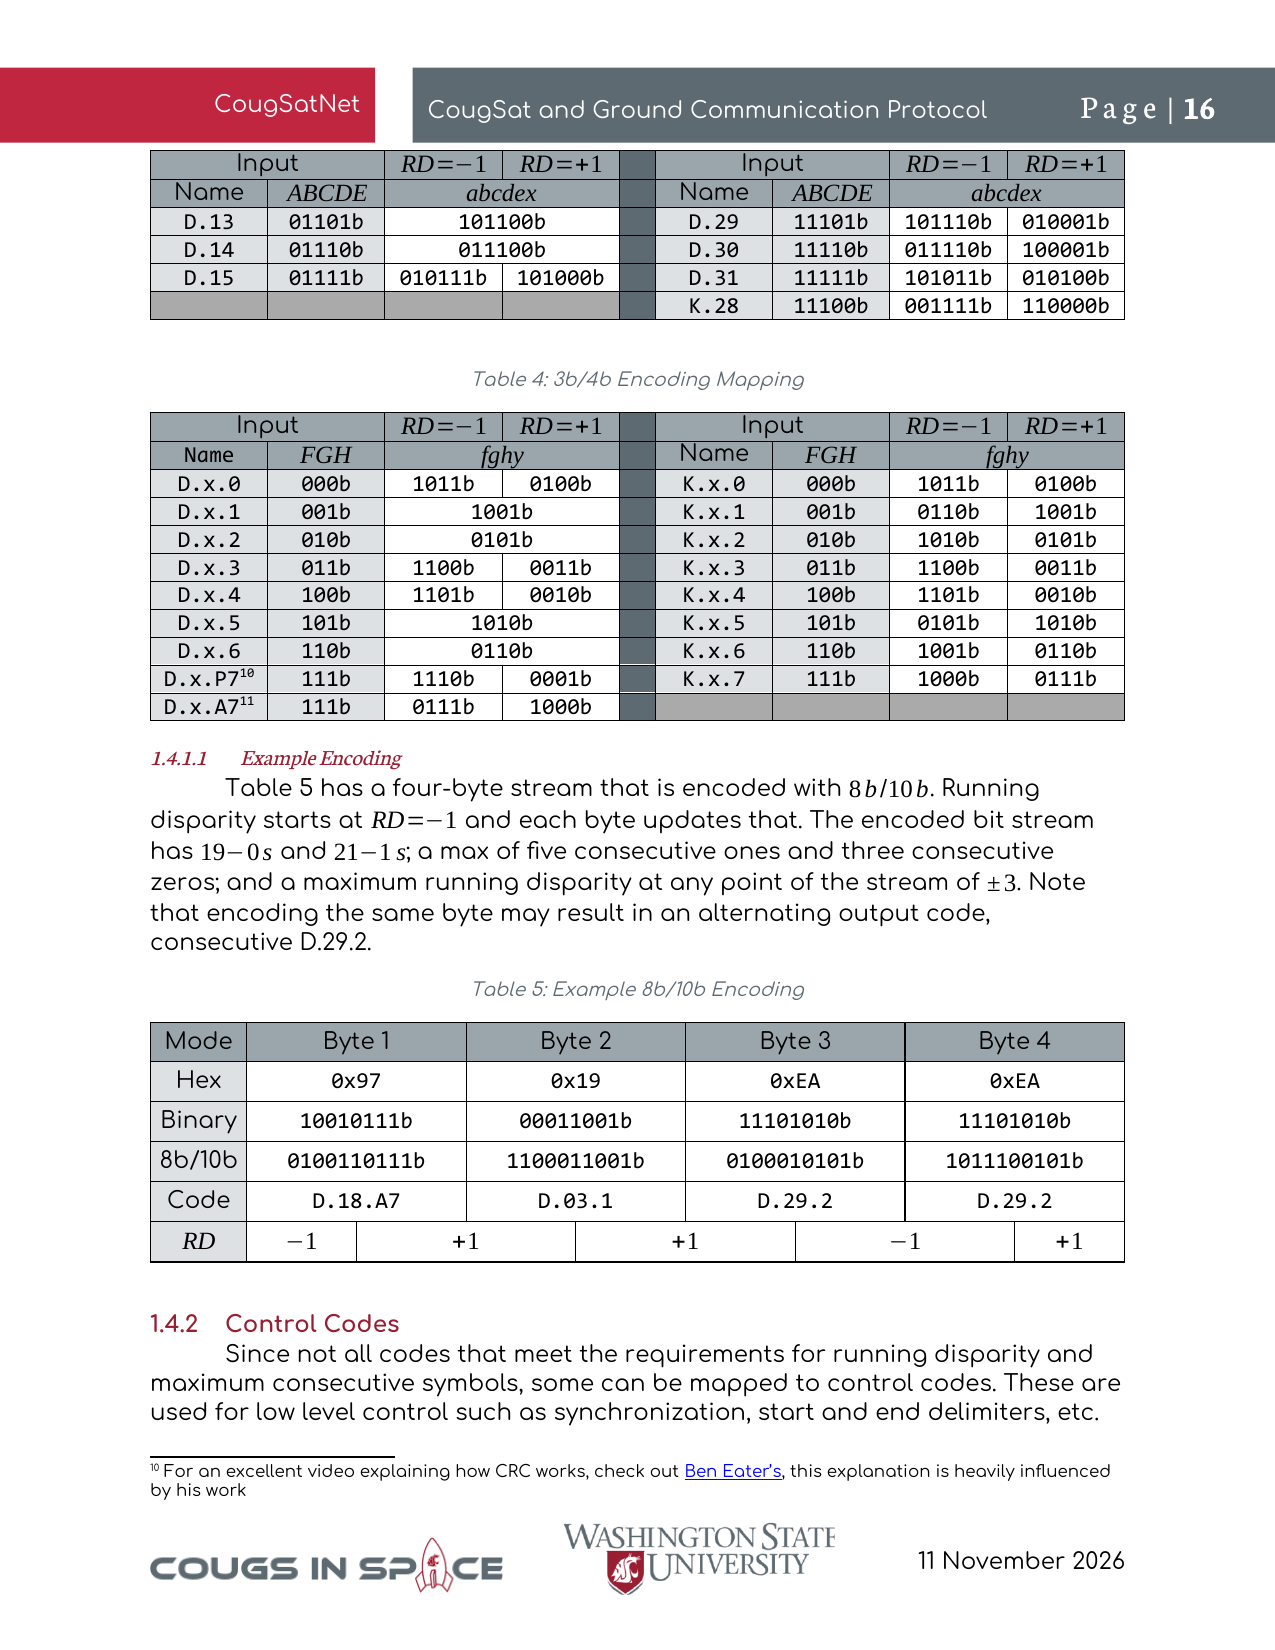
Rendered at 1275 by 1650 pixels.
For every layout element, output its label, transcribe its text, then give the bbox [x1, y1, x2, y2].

table_cell 0101b [890, 610, 1007, 637]
table_cell 0111b [385, 694, 502, 720]
table_cell 1001b [1008, 498, 1124, 525]
table_cell 1101b [385, 582, 502, 609]
table_cell Name [656, 180, 772, 207]
table_cell 0110b [1008, 638, 1124, 664]
table_cell K.x.1 [656, 498, 772, 525]
table_cell 0x19 [467, 1062, 685, 1101]
table_cell D.x.1 [151, 498, 267, 525]
table_header Input [151, 413, 384, 441]
table_cell 0001b [503, 666, 619, 692]
table_cell 01101b [268, 208, 384, 235]
table_header [503, 413, 619, 441]
table_cell 0100b [1008, 470, 1124, 497]
table_cell 011b [268, 554, 384, 581]
table_cell [620, 236, 655, 263]
table_cell [620, 442, 655, 469]
table_header [890, 413, 1007, 441]
table_cell 100b [773, 582, 889, 609]
table_cell [796, 1222, 1014, 1261]
table_cell 0100110111b [247, 1142, 466, 1181]
table_cell D.29 [656, 208, 772, 235]
table_cell [385, 442, 619, 469]
table_cell 0x97 [247, 1062, 466, 1101]
table_cell K.x.2 [656, 526, 772, 553]
table_cell 0101b [385, 526, 619, 553]
table_cell 111b [773, 666, 889, 692]
table_cell [576, 1222, 795, 1261]
table_cell 011b [773, 554, 889, 581]
table_cell 010100b [1008, 264, 1124, 291]
table_cell [620, 470, 655, 497]
table_cell 011100b [385, 236, 619, 263]
table_cell D.15 [151, 264, 267, 291]
table_cell 11110b [773, 236, 889, 263]
subtitle Control Codes [150, 1313, 1125, 1338]
table_cell 101000b [503, 264, 619, 291]
table_cell 101b [268, 610, 384, 637]
table_cell K.x.3 [656, 554, 772, 581]
table_cell Hex [151, 1062, 246, 1101]
picture [150, 1537, 503, 1594]
table_cell [890, 694, 1007, 720]
table_cell 11111b [773, 264, 889, 291]
table_cell [620, 610, 655, 637]
table_cell 1000b [503, 694, 619, 720]
table_cell 101100b [385, 208, 619, 235]
table_cell D.x.P7 [151, 666, 267, 692]
table_cell 0xEA [686, 1062, 904, 1101]
table_cell K.x.7 [656, 666, 772, 692]
table_cell 010111b [385, 264, 502, 291]
table_cell [773, 180, 889, 207]
table_cell D.29.2 [906, 1182, 1124, 1221]
picture [562, 1522, 835, 1594]
table_cell 1100b [890, 554, 1007, 581]
table_header [385, 413, 502, 441]
table_cell [890, 442, 1124, 469]
table_cell 1011b [890, 470, 1007, 497]
table_cell 8b/10b [151, 1142, 246, 1181]
table_cell K.x.4 [656, 582, 772, 609]
table_cell 111b [268, 666, 384, 692]
table_cell 001b [268, 498, 384, 525]
table_cell 100001b [1008, 236, 1124, 263]
table_cell D.x.4 [151, 582, 267, 609]
table_cell 0010b [1008, 582, 1124, 609]
table_cell [620, 666, 655, 692]
table_header [890, 151, 1007, 179]
table_cell 11101010b [906, 1102, 1124, 1141]
table_header Byte 1 [247, 1023, 466, 1061]
table_cell [773, 442, 889, 469]
table_header [1008, 413, 1124, 441]
table_header [620, 413, 655, 441]
table_cell D.30 [656, 236, 772, 263]
table_cell [620, 638, 655, 664]
subtitle Example Encoding [150, 742, 1125, 771]
table_cell [151, 292, 267, 319]
table_cell D.x.6 [151, 638, 267, 664]
table_cell 1011100101b [906, 1142, 1124, 1181]
table_cell [620, 180, 655, 207]
table_header Input [151, 151, 384, 179]
table_cell Name [656, 442, 772, 469]
table_cell 0xEA [906, 1062, 1124, 1101]
table_cell 0011b [503, 554, 619, 581]
table_cell 1100011001b [467, 1142, 685, 1181]
table_cell [620, 264, 655, 291]
table_cell D.x.A711 [151, 694, 267, 720]
table_cell [151, 1222, 246, 1261]
table_cell 010b [268, 526, 384, 553]
table_header Byte 4 [906, 1023, 1124, 1061]
table_cell [385, 180, 619, 207]
table_header Input [656, 151, 889, 179]
table_cell 11100b [773, 292, 889, 319]
table_cell 1101b [890, 582, 1007, 609]
table_cell [385, 292, 502, 319]
table_cell [620, 582, 655, 609]
table_cell 110000b [1008, 292, 1124, 319]
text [150, 1342, 1125, 1426]
table_cell 110b [773, 638, 889, 664]
table_cell 01110b [268, 236, 384, 263]
table_cell 100b [268, 582, 384, 609]
table_cell D.x.3 [151, 554, 267, 581]
table_cell 11101b [773, 208, 889, 235]
table_cell 0111b [1008, 666, 1124, 692]
table_cell 0110b [890, 498, 1007, 525]
table_cell 1011b [385, 470, 502, 497]
table_cell [890, 180, 1124, 207]
table_cell [268, 442, 384, 469]
table_cell [620, 498, 655, 525]
table_cell Name [151, 180, 267, 207]
table_cell 10010111b [247, 1102, 466, 1141]
table_cell 01111b [268, 264, 384, 291]
table_cell [620, 526, 655, 553]
table_cell D.x.2 [151, 526, 267, 553]
table_cell [620, 208, 655, 235]
table_cell [268, 292, 384, 319]
table_cell Binary [151, 1102, 246, 1141]
table_cell 101110b [890, 208, 1007, 235]
table_cell D.18.A7 [247, 1182, 466, 1221]
table_header [385, 151, 502, 179]
table_cell D.13 [151, 208, 267, 235]
table_cell 1100b [385, 554, 502, 581]
table_cell Name [151, 442, 267, 469]
table_cell 011110b [890, 236, 1007, 263]
table_cell [247, 1222, 356, 1261]
table_cell K.28 [656, 292, 772, 319]
text Table 5 has a four-byte stream that is encoded with . Running disparity starts at and each byte updates that. The encoded bit stream has and ; a max of five consecutive ones and three consecutive zeros; and a maximum running disparity at any point of the stream of . Note that encoding the same byte may result in an alternating output code, consecutive D.29.2. [150, 776, 1125, 956]
table_cell 1001b [385, 498, 619, 525]
table_cell 0010b [503, 582, 619, 609]
table_cell 111b [268, 694, 384, 720]
table_cell 1010b [890, 526, 1007, 553]
table_header Byte 3 [686, 1023, 904, 1061]
table_cell K.x.6 [656, 638, 772, 664]
table_cell 000b [773, 470, 889, 497]
table_cell 1010b [385, 610, 619, 637]
table_cell 1010b [1008, 610, 1124, 637]
table_cell 11101010b [686, 1102, 904, 1141]
table_cell D.x.0 [151, 470, 267, 497]
table_cell [1015, 1222, 1124, 1261]
table_cell D.03.1 [467, 1182, 685, 1221]
table_cell 101b [773, 610, 889, 637]
table_cell 101011b [890, 264, 1007, 291]
table_cell Code [151, 1182, 246, 1221]
table_cell [357, 1222, 575, 1261]
table_cell K.x.0 [656, 470, 772, 497]
table_cell [620, 694, 655, 720]
table_header Input [656, 413, 889, 441]
table_cell 0101b [1008, 526, 1124, 553]
table_cell 010001b [1008, 208, 1124, 235]
table_cell 001b [773, 498, 889, 525]
table_cell 001111b [890, 292, 1007, 319]
table_cell [268, 180, 384, 207]
table_header [1008, 151, 1124, 179]
table_cell [620, 554, 655, 581]
table_cell 010b [773, 526, 889, 553]
table_cell [503, 292, 619, 319]
table_cell D.14 [151, 236, 267, 263]
table_header [620, 151, 655, 179]
table_cell D.x.5 [151, 610, 267, 637]
table_header Mode [151, 1023, 246, 1061]
table_cell [1008, 694, 1124, 720]
table_cell D.31 [656, 264, 772, 291]
table_cell 0011b [1008, 554, 1124, 581]
table_header [503, 151, 619, 179]
table_cell [773, 694, 889, 720]
table_cell 110b [268, 638, 384, 664]
table_cell 1110b [385, 666, 502, 692]
table_cell 0110b [385, 638, 619, 664]
table_cell 0100010101b [686, 1142, 904, 1181]
table_cell 1001b [890, 638, 1007, 664]
table_cell [620, 292, 655, 319]
table_cell [656, 694, 772, 720]
table_cell K.x.5 [656, 610, 772, 637]
table_cell 0100b [503, 470, 619, 497]
table_cell 1000b [890, 666, 1007, 692]
table_header Byte 2 [467, 1023, 685, 1061]
table_cell 000b [268, 470, 384, 497]
table_cell 00011001b [467, 1102, 685, 1141]
table_cell D.29.2 [686, 1182, 904, 1221]
